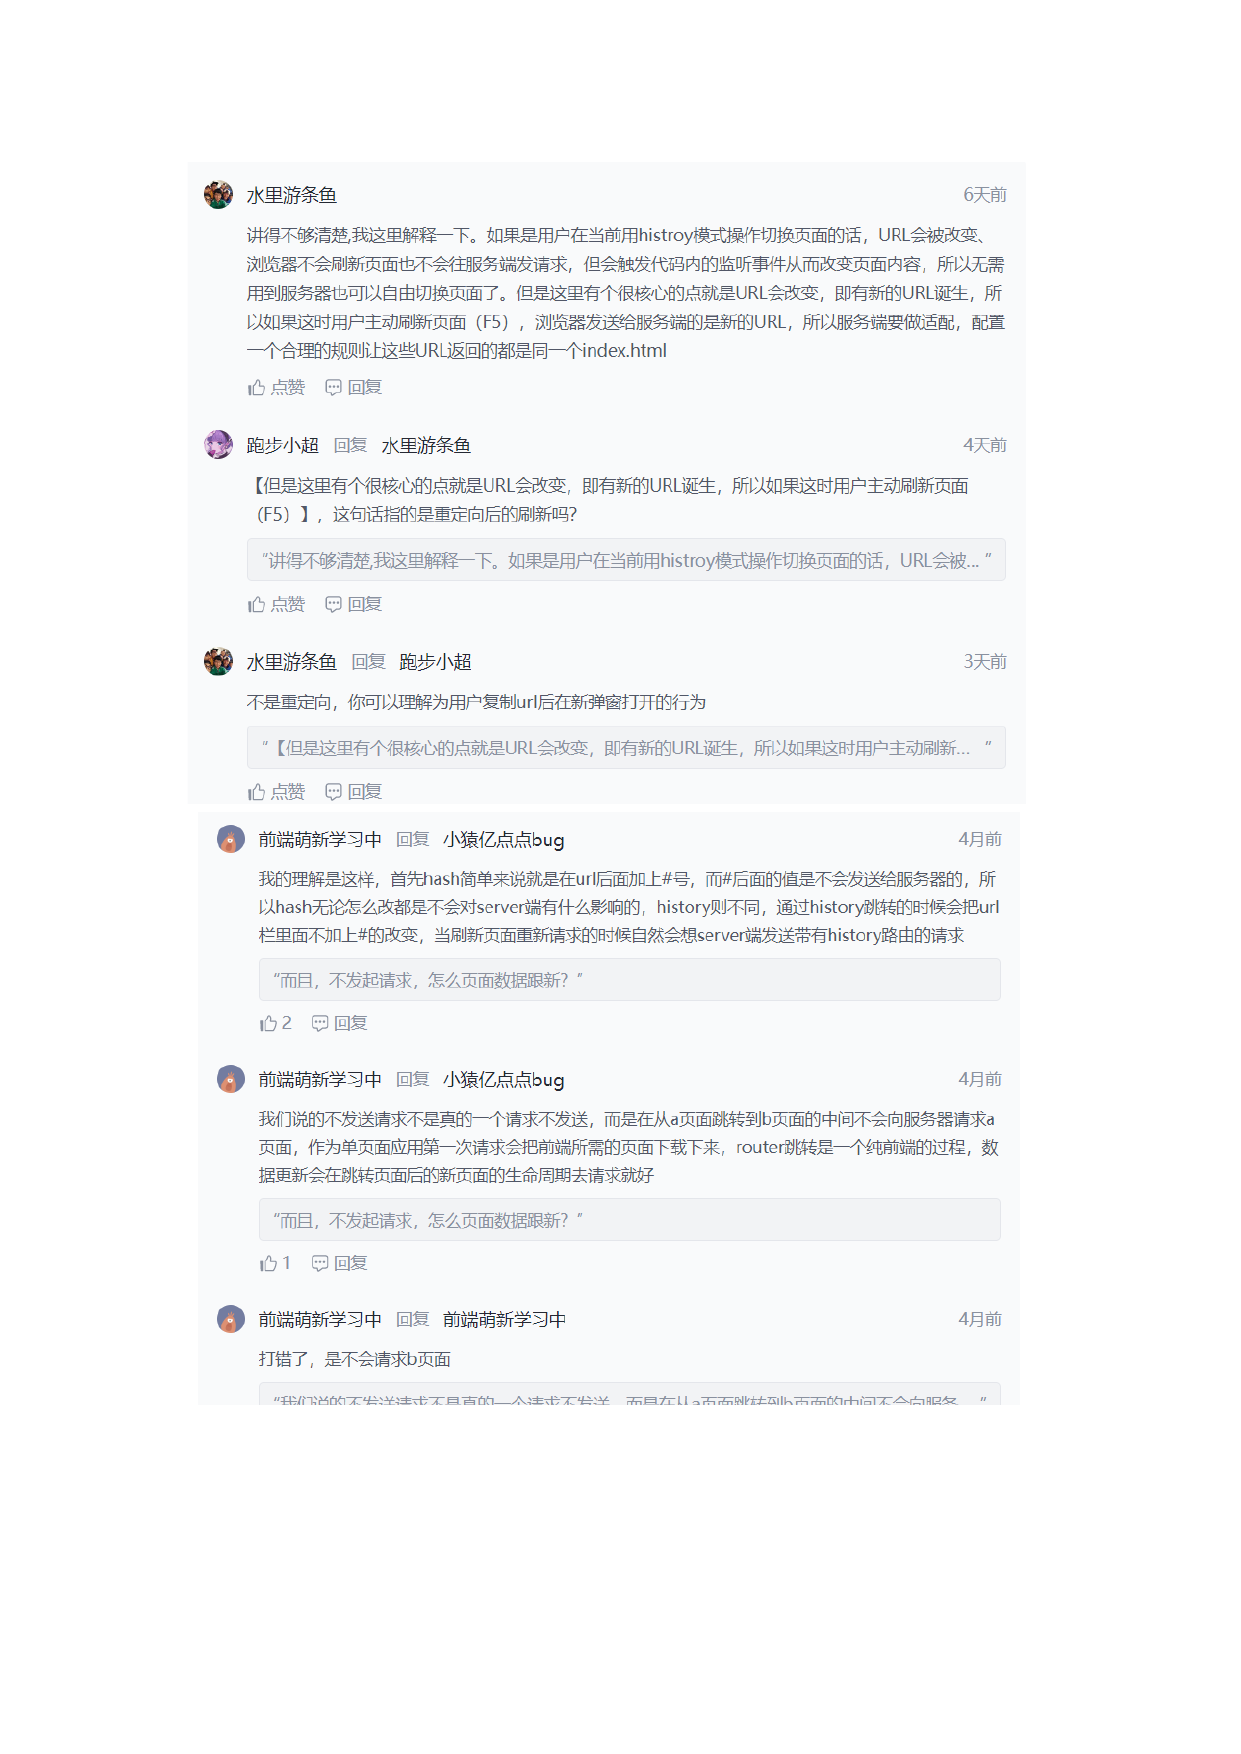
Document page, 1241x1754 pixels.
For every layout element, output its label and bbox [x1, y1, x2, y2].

picture [187, 162, 1052, 804]
picture [187, 812, 1053, 1405]
